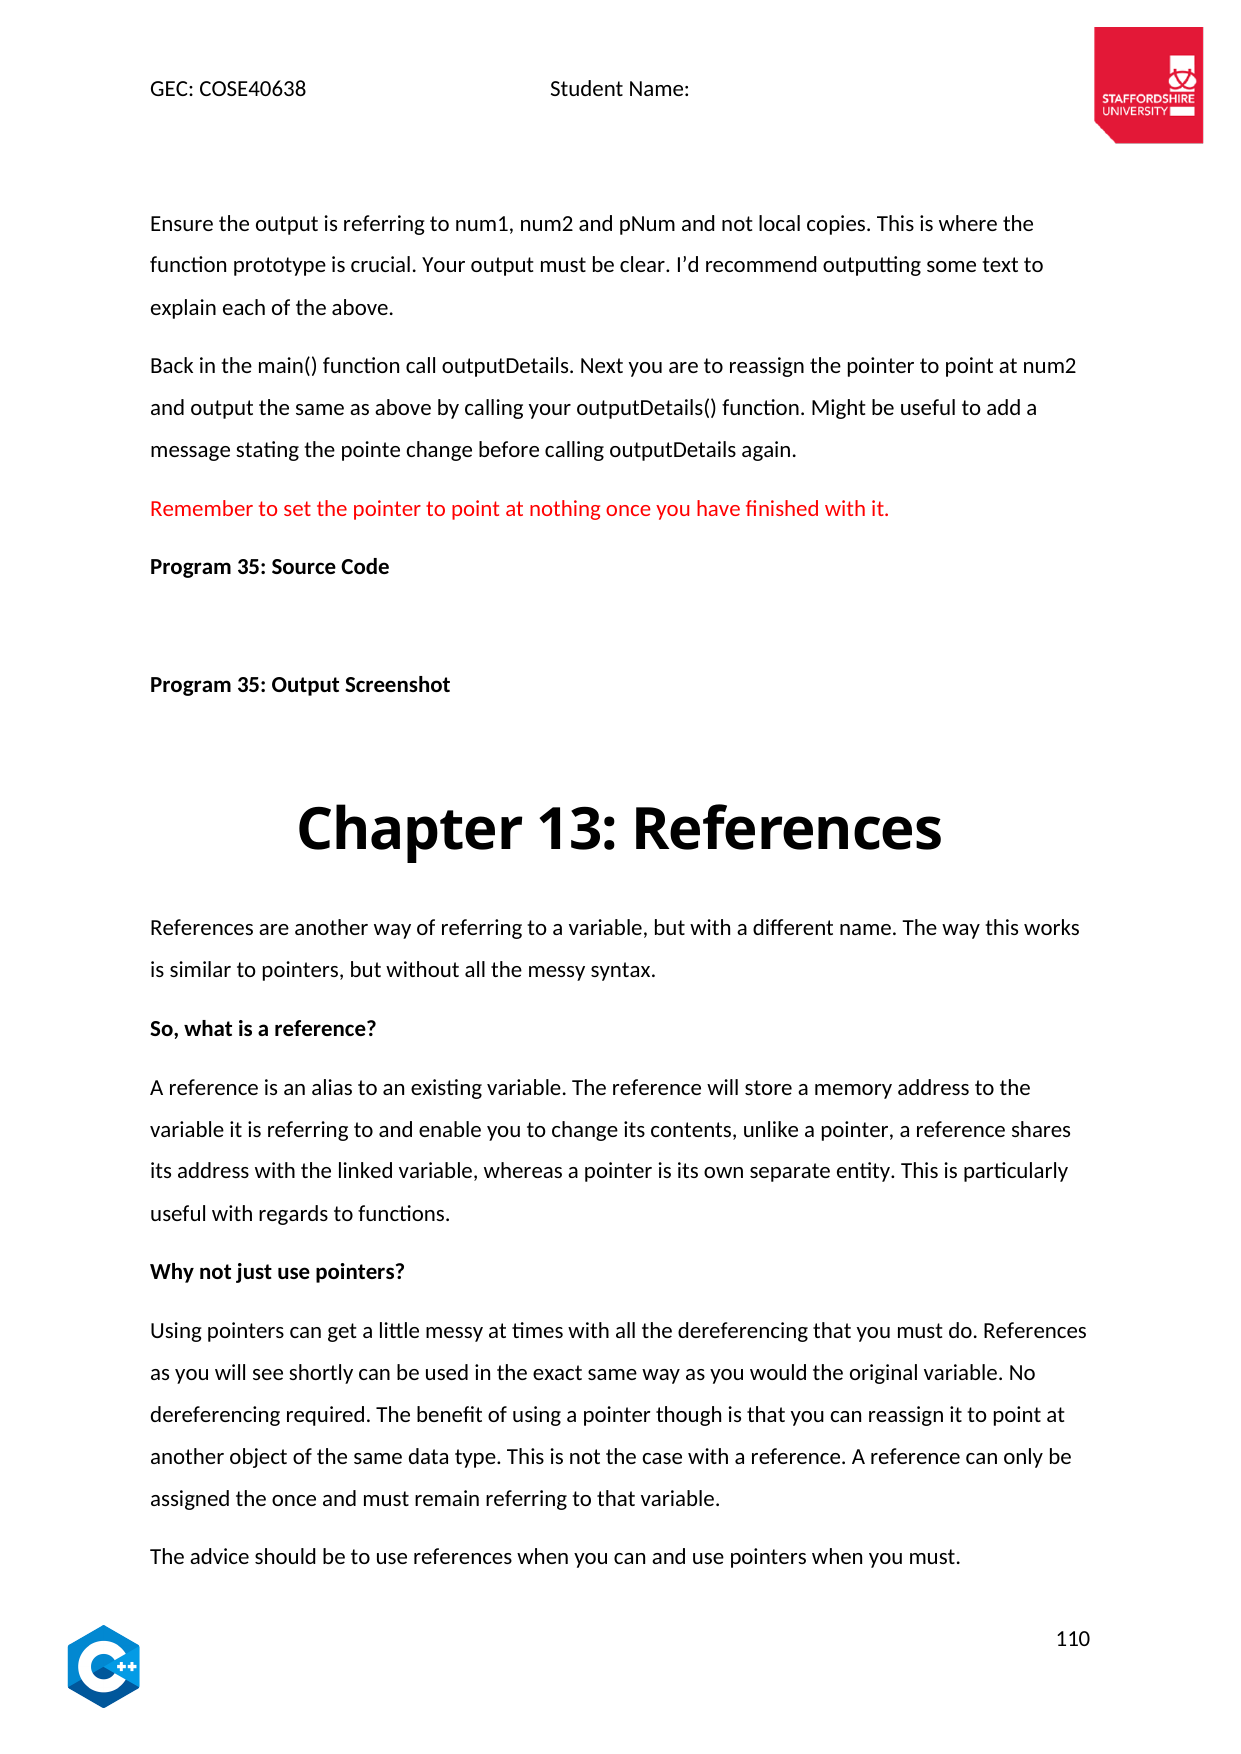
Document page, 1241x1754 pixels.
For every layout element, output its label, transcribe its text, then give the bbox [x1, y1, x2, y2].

text Why not just use pointers? [150, 1257, 1090, 1285]
text The advice should be to use references when you can and use pointers when you must. [150, 1542, 1090, 1571]
text References are another way of referring to a variable, but with a different name. The way this works is similar to pointers, but without all the messy syntax. [150, 913, 1090, 983]
text So, what is a reference? [150, 1014, 1090, 1042]
text Ensure the output is referring to num1, num2 and pNum and not local copies. This is where the function prototype is crucial. Your output must be clear. I’d recommend outputting some text to explain each of the above. [150, 209, 1090, 321]
picture [1088, 27, 1209, 148]
text Using pointers can get a little messy at times with all the dereferencing that you must do. References as you will see shortly can be used in the exact same way as you would the original variable. No dereferencing required. The benefit of using a pointer though is that you can reassign it to point at another object of the same data type. This is not the case with a reference. A reference can only be assigned the once and must remain referring to that variable. [150, 1316, 1090, 1512]
text Program 35: Source Code [150, 552, 1090, 581]
text A reference is an alias to an existing variable. The reference will store a memory address to the variable it is referring to and enable you to change its contents, unlike a pointer, a reference shares its address with the linked variable, whereas a pointer is its own separate entity. This is particularly useful with regards to functions. [150, 1073, 1090, 1227]
text Back in the main() function call outputDetails. Next you are to reassign the pointer to point at num2 and output the same as above by calling your outputDetails() function. Might be useful to add a message stating the pointe change before calling outputDetails again. [150, 351, 1090, 463]
text Program 35: Output Screenshot [150, 670, 1090, 698]
picture [53, 1625, 150, 1708]
title Chapter 13: References [150, 787, 1090, 867]
text Remember to set the pointer to point at nothing once you have finished with it. [150, 494, 1090, 522]
